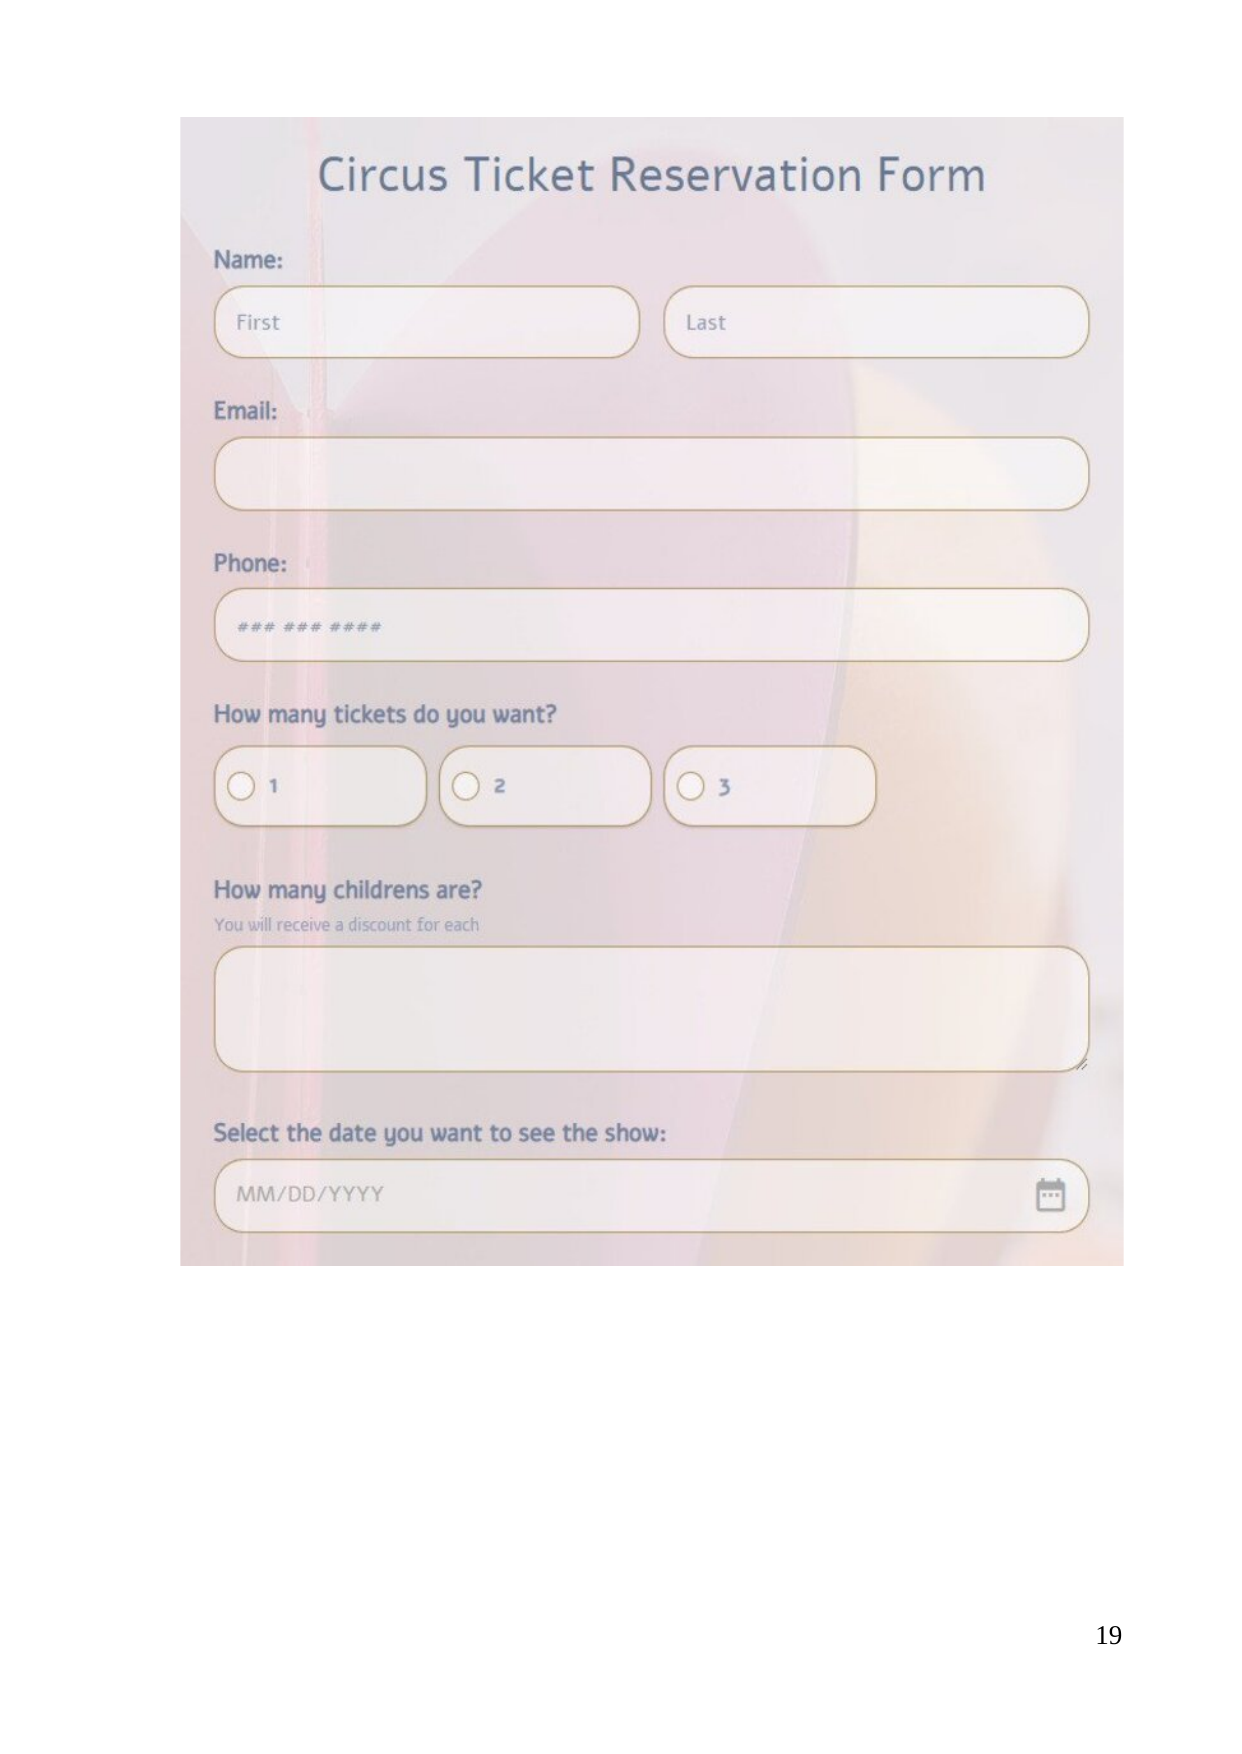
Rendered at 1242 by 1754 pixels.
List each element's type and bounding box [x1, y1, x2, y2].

picture [180, 117, 1124, 1266]
